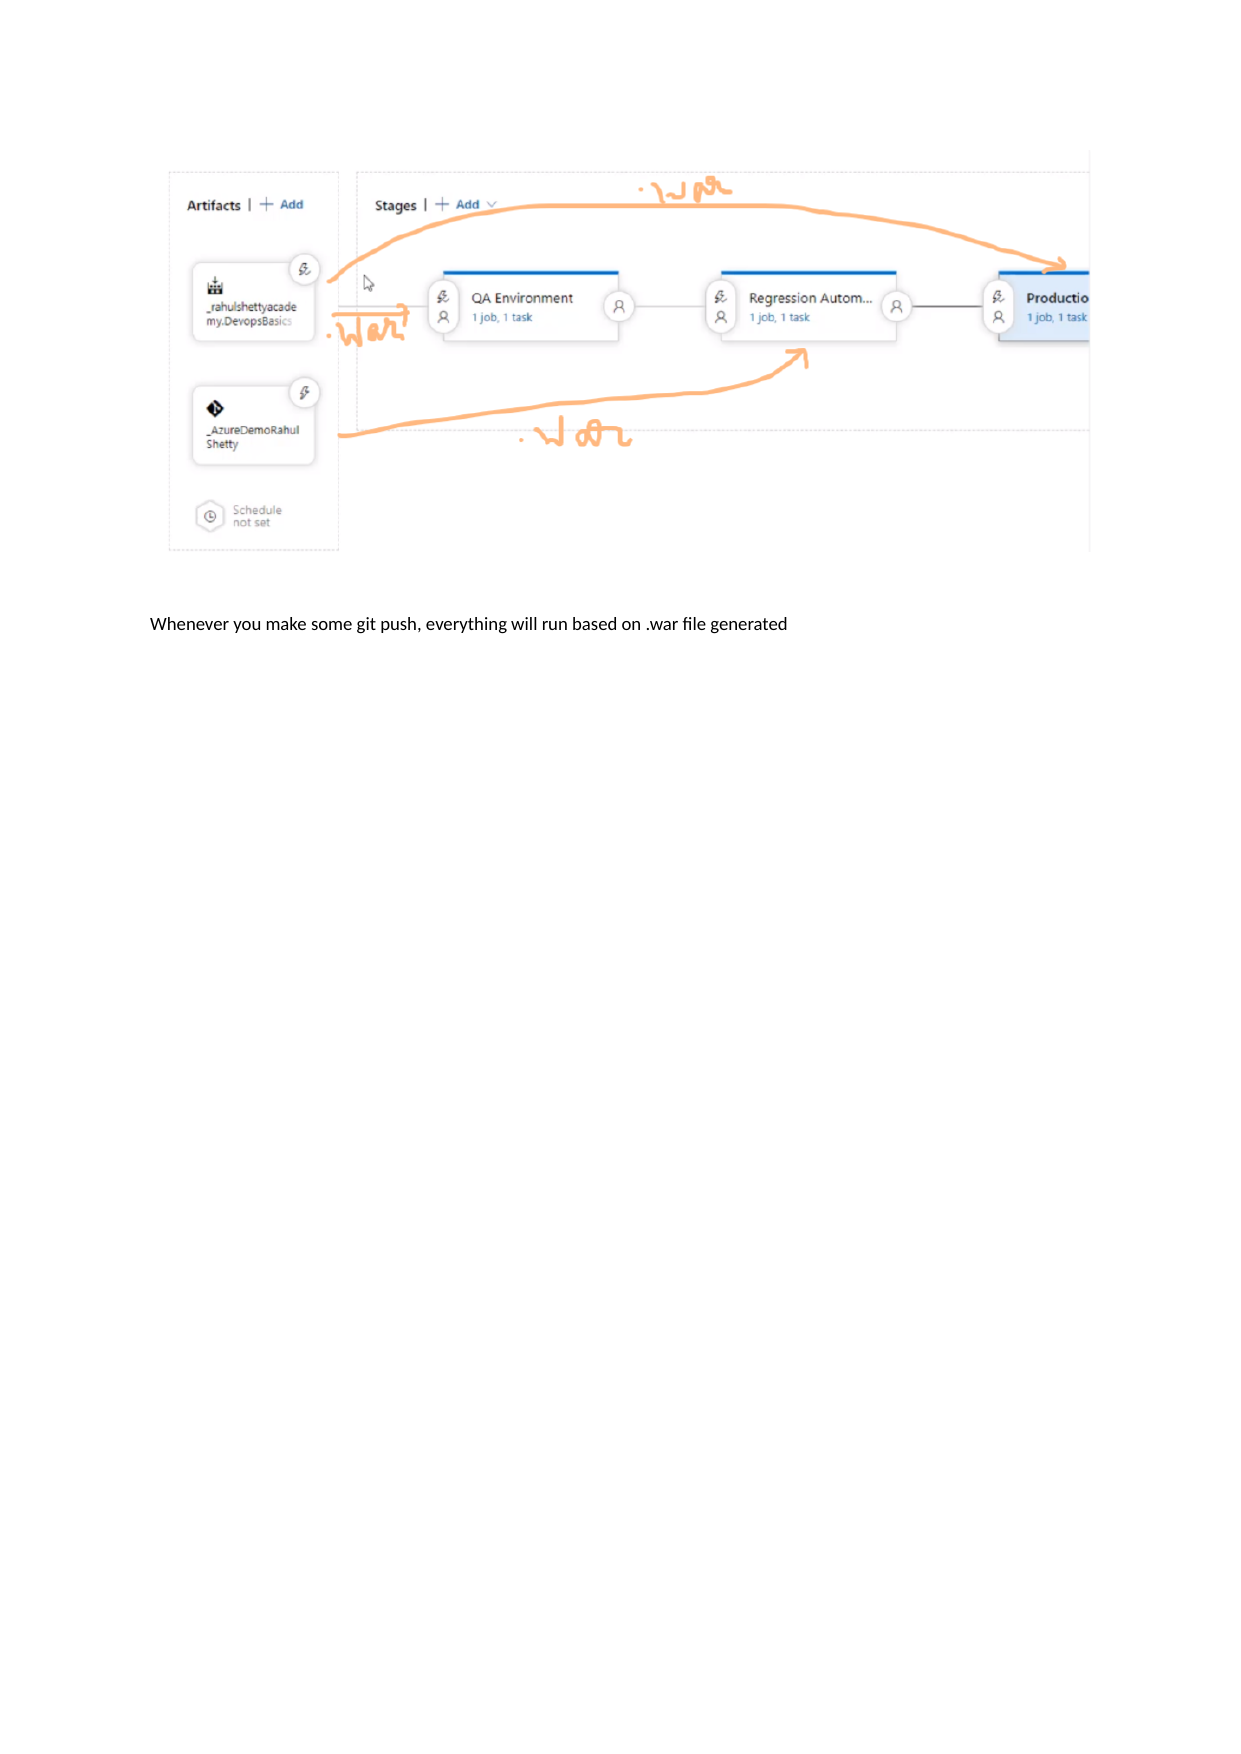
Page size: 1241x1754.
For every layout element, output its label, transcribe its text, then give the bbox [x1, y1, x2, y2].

picture [150, 150, 1091, 552]
text Whenever you make some git push, everything will run based on .war file generated [150, 612, 1090, 635]
